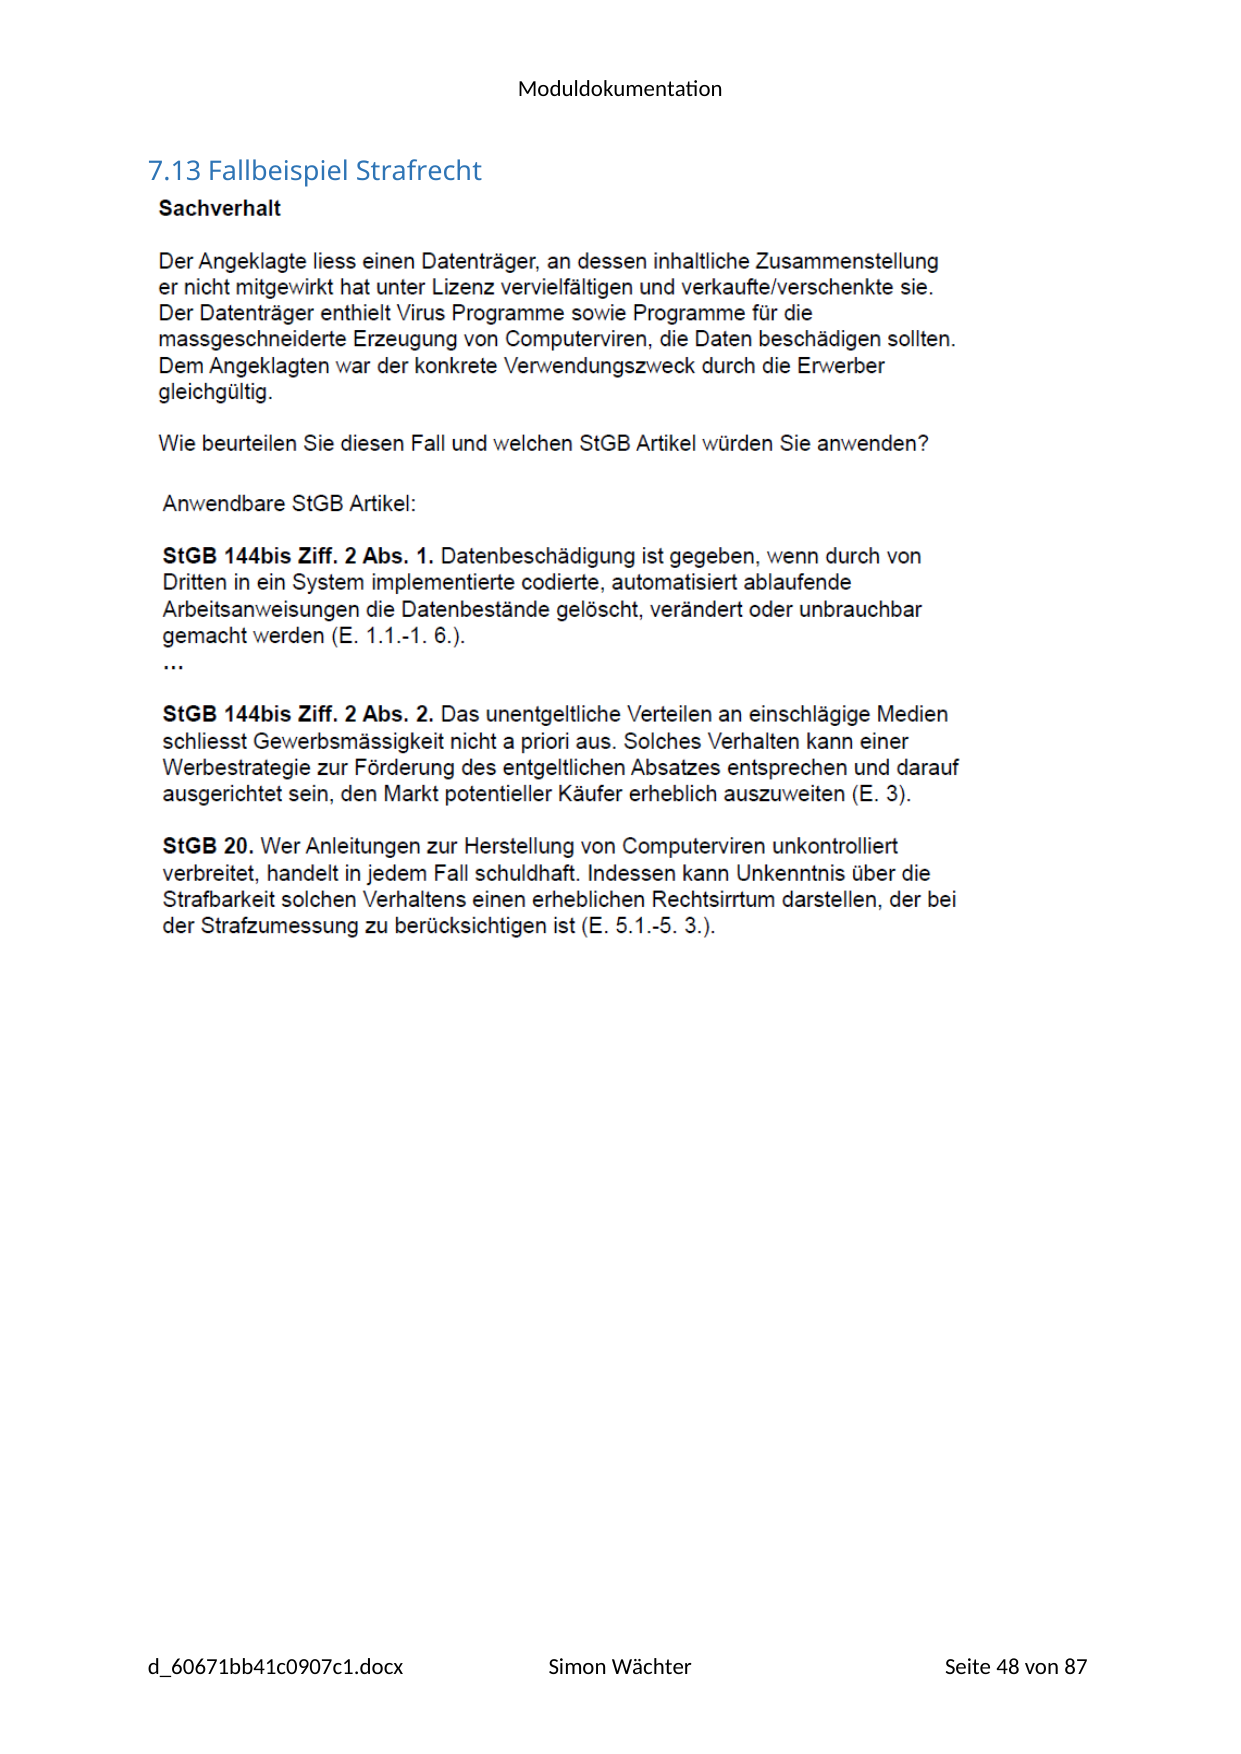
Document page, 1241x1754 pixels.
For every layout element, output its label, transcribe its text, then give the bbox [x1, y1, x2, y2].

subtitle Fallbeispiel Strafrecht [148, 152, 1093, 189]
picture [147, 191, 970, 467]
picture [147, 485, 976, 943]
